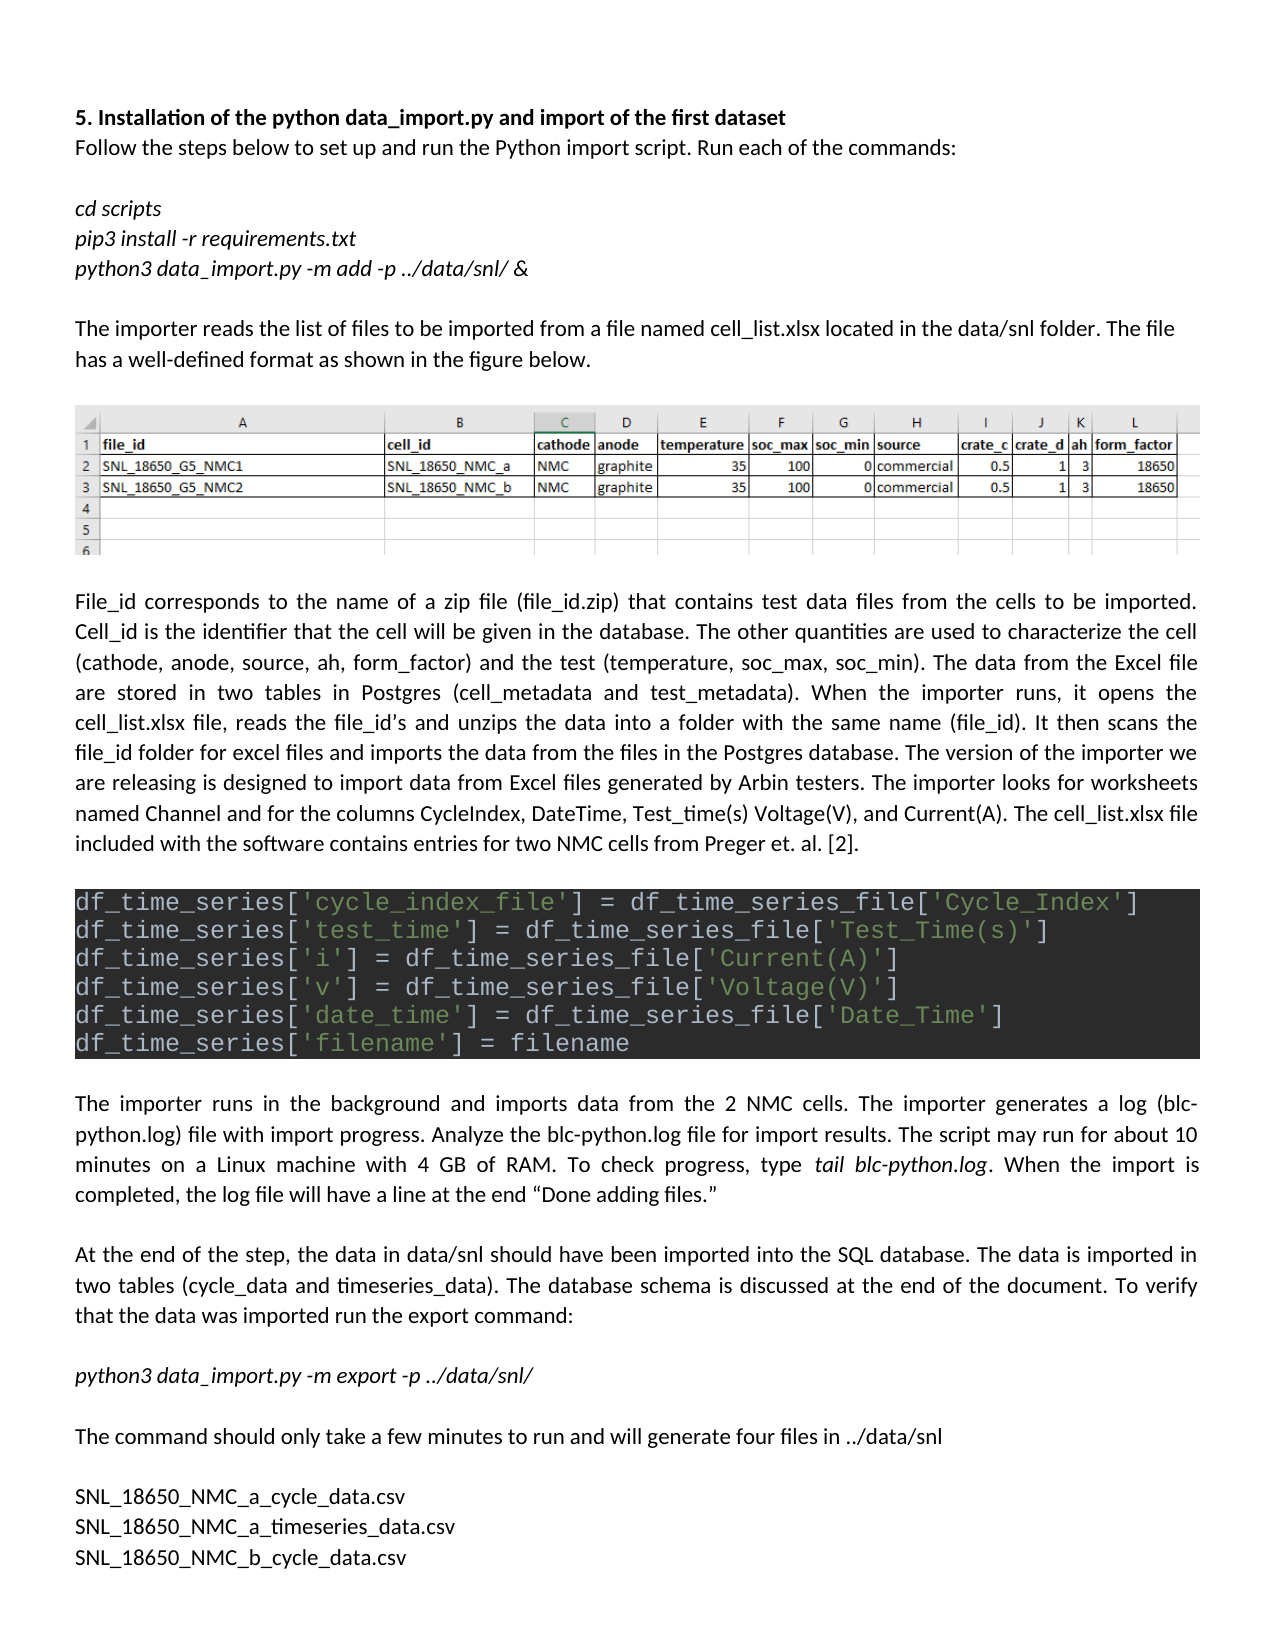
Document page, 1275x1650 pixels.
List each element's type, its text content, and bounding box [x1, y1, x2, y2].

text pip3 install -r requirements.txt [75, 224, 1200, 252]
text cd scripts [75, 194, 1200, 222]
text Follow the steps below to set up and run the Python import script. Run each of the commands: [75, 133, 1200, 161]
text The command should only take a few minutes to run and will generate four files in ../data/snl [75, 1422, 1200, 1450]
text File_id corresponds to the name of a zip file (file_id.zip) that contains test data files from the cells to be imported. Cell_id is the identifier that the cell will be given in the database. The other quantities are used to characterize the cell (cathode, anode, source, ah, form_factor) and the test (temperature, soc_max, soc_min). The data from the Excel file are stored in two tables in Postgres (cell_metadata and test_metadata). When the importer runs, it opens the cell_list.xlsx file, reads the file_id’s and unzips the data into a folder with the same name (file_id). It then scans the file_id folder for excel files and imports the data from the files in the Postgres database. The version of the importer we are releasing is designed to import data from Excel files generated by Arbin testers. The importer looks for worksheets named Channel and for the columns CycleIndex, DateTime, Test_time(s) Voltage(V), and Current(A). The cell_list.xlsx file included with the software contains entries for two NMC cells from Preger et. al. [2]. [75, 587, 1200, 857]
text 5. Installation of the python data_import.py and import of the first dataset [75, 103, 1200, 131]
text At the end of the step, the data in data/snl should have been imported into the SQL database. The data is imported in two tables (cycle_data and timeseries_data). The database schema is discussed at the end of the document. To verify that the data was imported run the export command: [75, 1241, 1200, 1329]
text SNL_18650_NMC_b_cycle_data.csv [75, 1543, 1200, 1571]
text SNL_18650_NMC_a_timeseries_data.csv [75, 1512, 1200, 1540]
text The importer runs in the background and imports data from the 2 NMC cells. The importer generates a log (blc-python.log) file with import progress. Analyze the blc-python.log file for import results. The script may run for about 10 minutes on a Linux machine with 4 GB of RAM. To check progress, type tail blc-python.log. When the import is completed, the log file will have a line at the end “Done adding files.” [75, 1089, 1200, 1208]
text python3 data_import.py -m add -p ../data/snl/ & [75, 254, 1200, 282]
text python3 data_import.py -m export -p ../data/snl/ [75, 1361, 1200, 1389]
text SNL_18650_NMC_a_cycle_data.csv [75, 1482, 1200, 1510]
text df_time_series['cycle_index_file'] = df_time_series_file['Cycle_Index'] df_time_series['test_time'] = df_time_series_file['Test_Time(s)'] df_time_series['i'] = df_time_series_file['Current(A)'] df_time_series['v'] = df_time_series_file['Voltage(V)'] df_time_series['date_time'] = df_time_series_file['Date_Time'] df_time_series['filename'] = filename [75, 889, 1200, 1059]
text The importer reads the list of files to be imported from a file named cell_list.xlsx located in the data/snl folder. The file has a well-defined format as shown in the figure below. [75, 314, 1200, 373]
picture [75, 405, 1200, 555]
